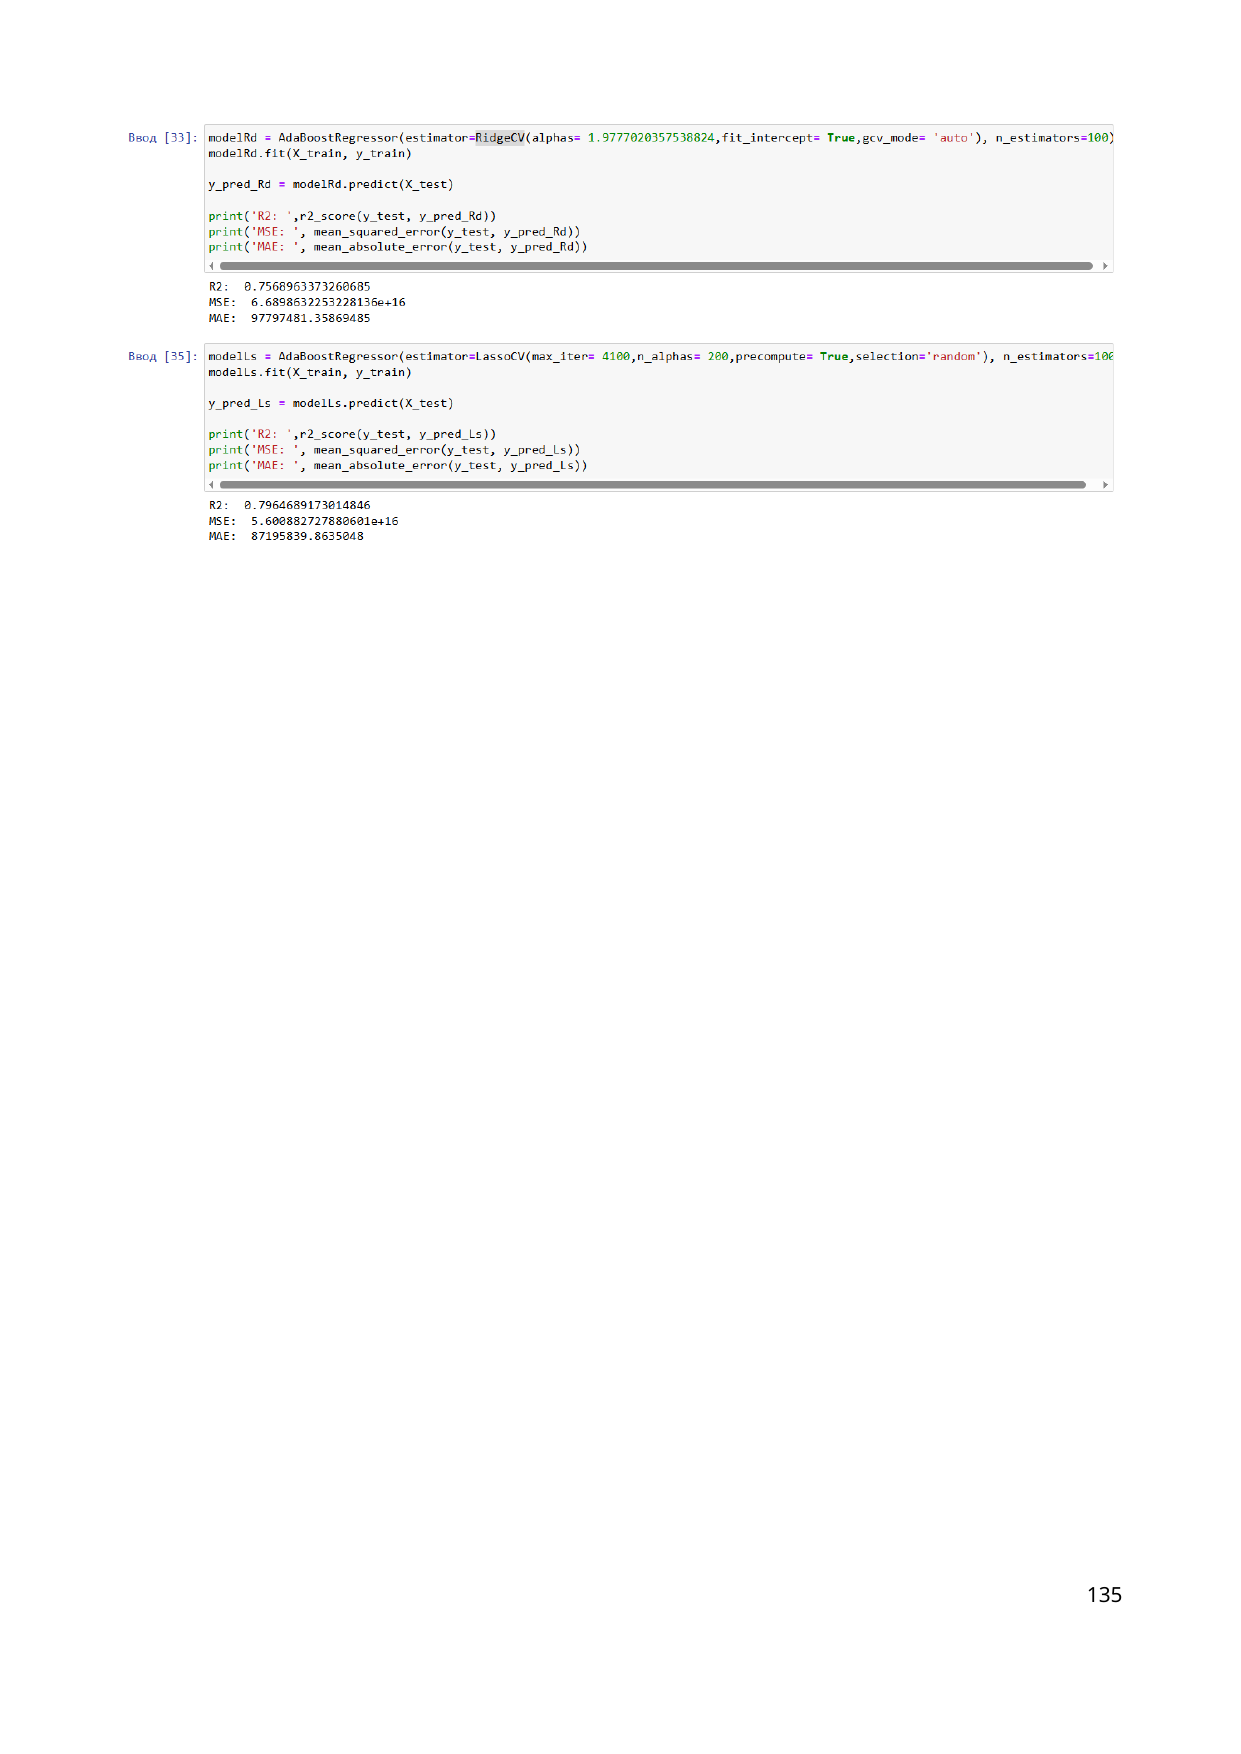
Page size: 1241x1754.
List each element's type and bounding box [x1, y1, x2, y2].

picture [118, 118, 1123, 548]
